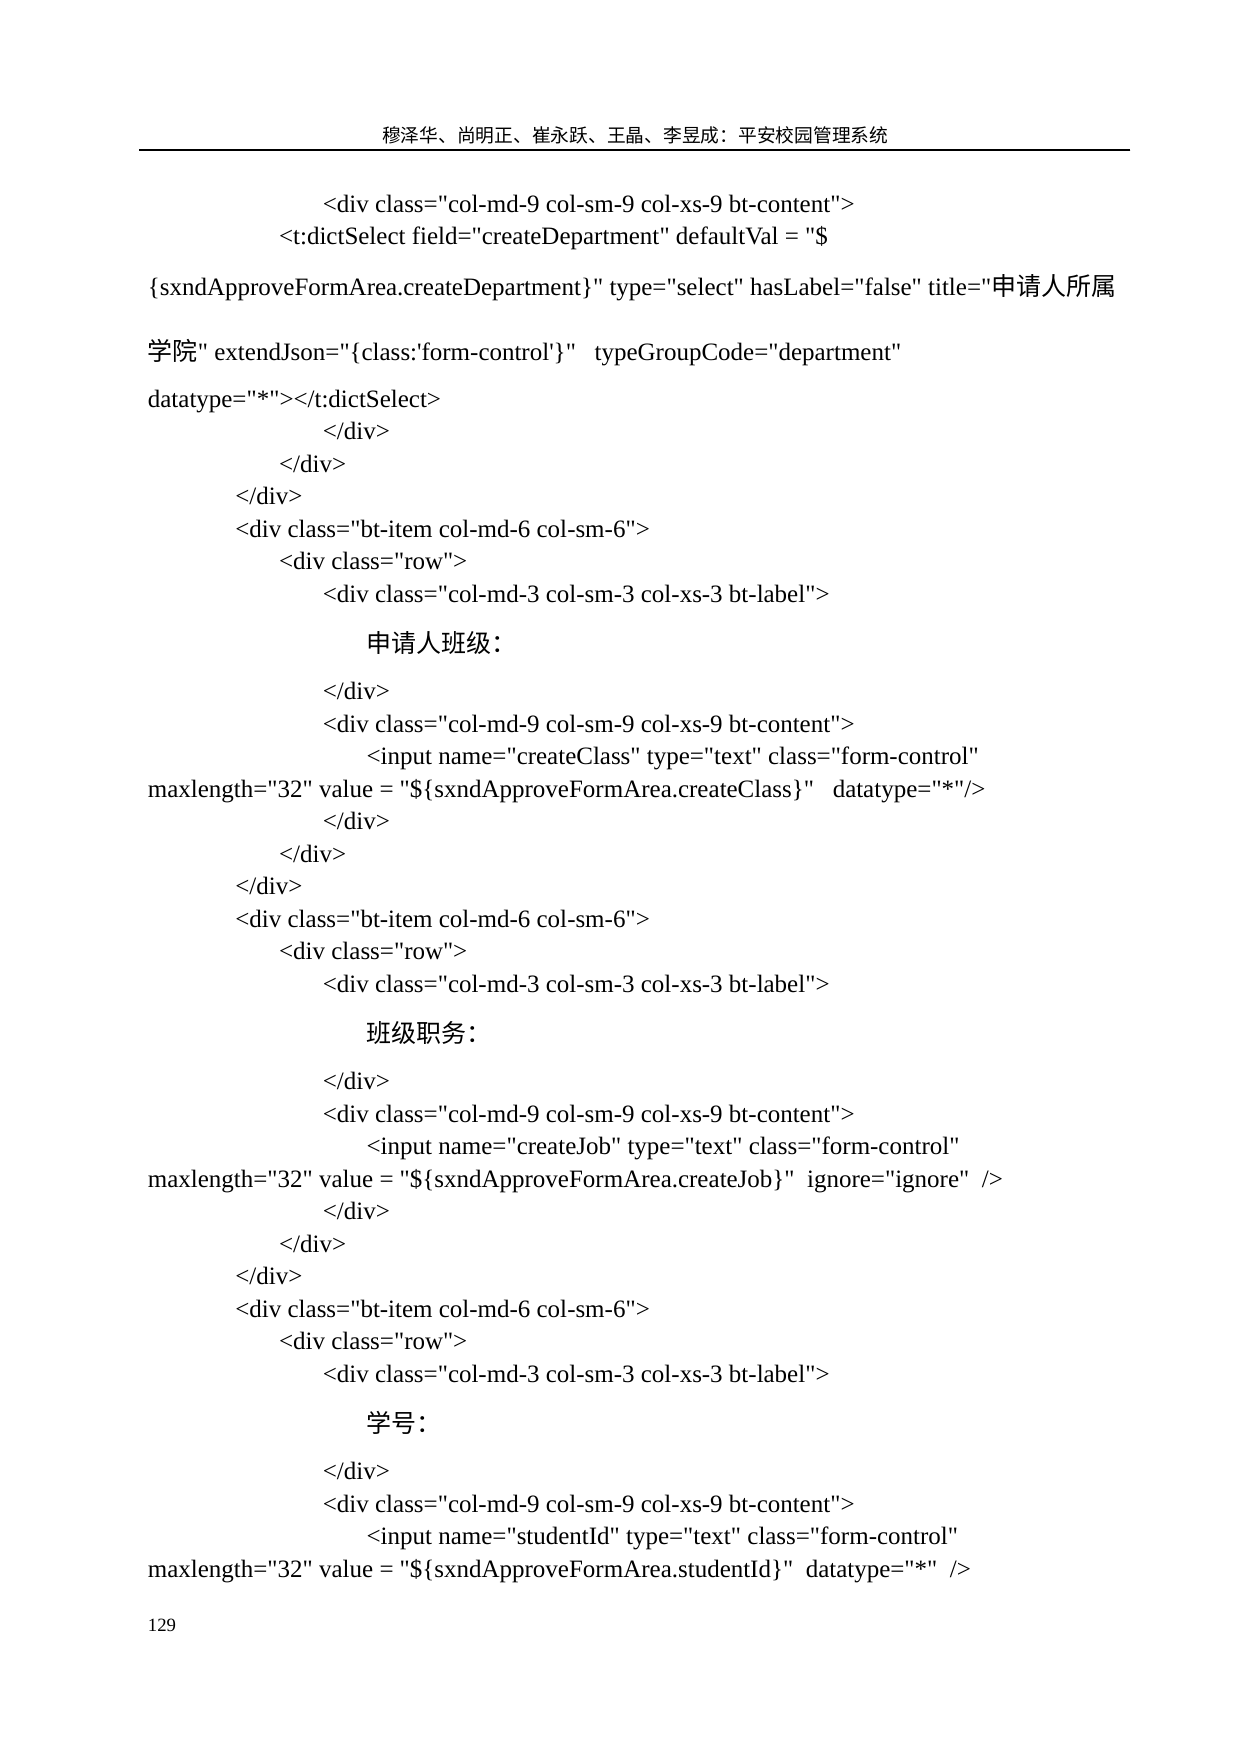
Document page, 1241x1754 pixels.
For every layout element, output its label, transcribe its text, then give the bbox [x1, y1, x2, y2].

text </div> [148, 1194, 1122, 1227]
text <div class="bt-item col-md-6 col-sm-6"> [148, 512, 1122, 544]
text <div class="row"> [148, 544, 1122, 577]
text <div class="col-md-9 col-sm-9 col-xs-9 bt-content"> [148, 707, 1122, 739]
text <input name="createClass" type="text" class="form-control" maxlength="32" value = "${sxndApproveFormArea.createClass}" datatype="*"/> [148, 739, 1122, 804]
text <div class="col-md-9 col-sm-9 col-xs-9 bt-content"> [148, 1097, 1122, 1129]
text </div> [148, 1227, 1122, 1259]
text 申请人班级： [148, 609, 1122, 674]
text <div class="col-md-3 col-sm-3 col-xs-3 bt-label"> [148, 967, 1122, 999]
text <div class="bt-item col-md-6 col-sm-6"> [148, 902, 1122, 934]
text </div> [148, 837, 1122, 869]
text </div> [148, 414, 1122, 447]
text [148, 1487, 1122, 1519]
text <div class="bt-item col-md-6 col-sm-6"> [148, 1292, 1122, 1324]
text </div> [148, 1064, 1122, 1097]
text 学号： [148, 1389, 1122, 1454]
text <div class="col-md-3 col-sm-3 col-xs-3 bt-label"> [148, 577, 1122, 609]
text 班级职务： [148, 999, 1122, 1064]
text <div class="row"> [148, 1324, 1122, 1357]
text <t:dictSelect field="createDepartment" defaultVal = "${sxndApproveFormArea.createDepartment}" type="select" hasLabel="false" title="申请人所属学院" extendJson="{class:'form-control'}" typeGroupCode="department" datatype="*"></t:dictSelect> [148, 219, 1122, 414]
text </div> [148, 447, 1122, 479]
text </div> [148, 1454, 1122, 1487]
text <div class="col-md-3 col-sm-3 col-xs-3 bt-label"> [148, 1357, 1122, 1389]
text </div> [148, 674, 1122, 707]
text </div> [148, 869, 1122, 902]
text <div class="col-md-9 col-sm-9 col-xs-9 bt-content"> [148, 187, 1122, 219]
text <input name="studentId" type="text" class="form-control" maxlength="32" value = "${sxndApproveFormArea.studentId}" datatype="*" /> [148, 1519, 1122, 1584]
text </div> [148, 479, 1122, 512]
text </div> [148, 1259, 1122, 1292]
text <div class="row"> [148, 934, 1122, 967]
text </div> [148, 804, 1122, 837]
text <input name="createJob" type="text" class="form-control" maxlength="32" value = "${sxndApproveFormArea.createJob}" ignore="ignore" /> [148, 1129, 1122, 1194]
